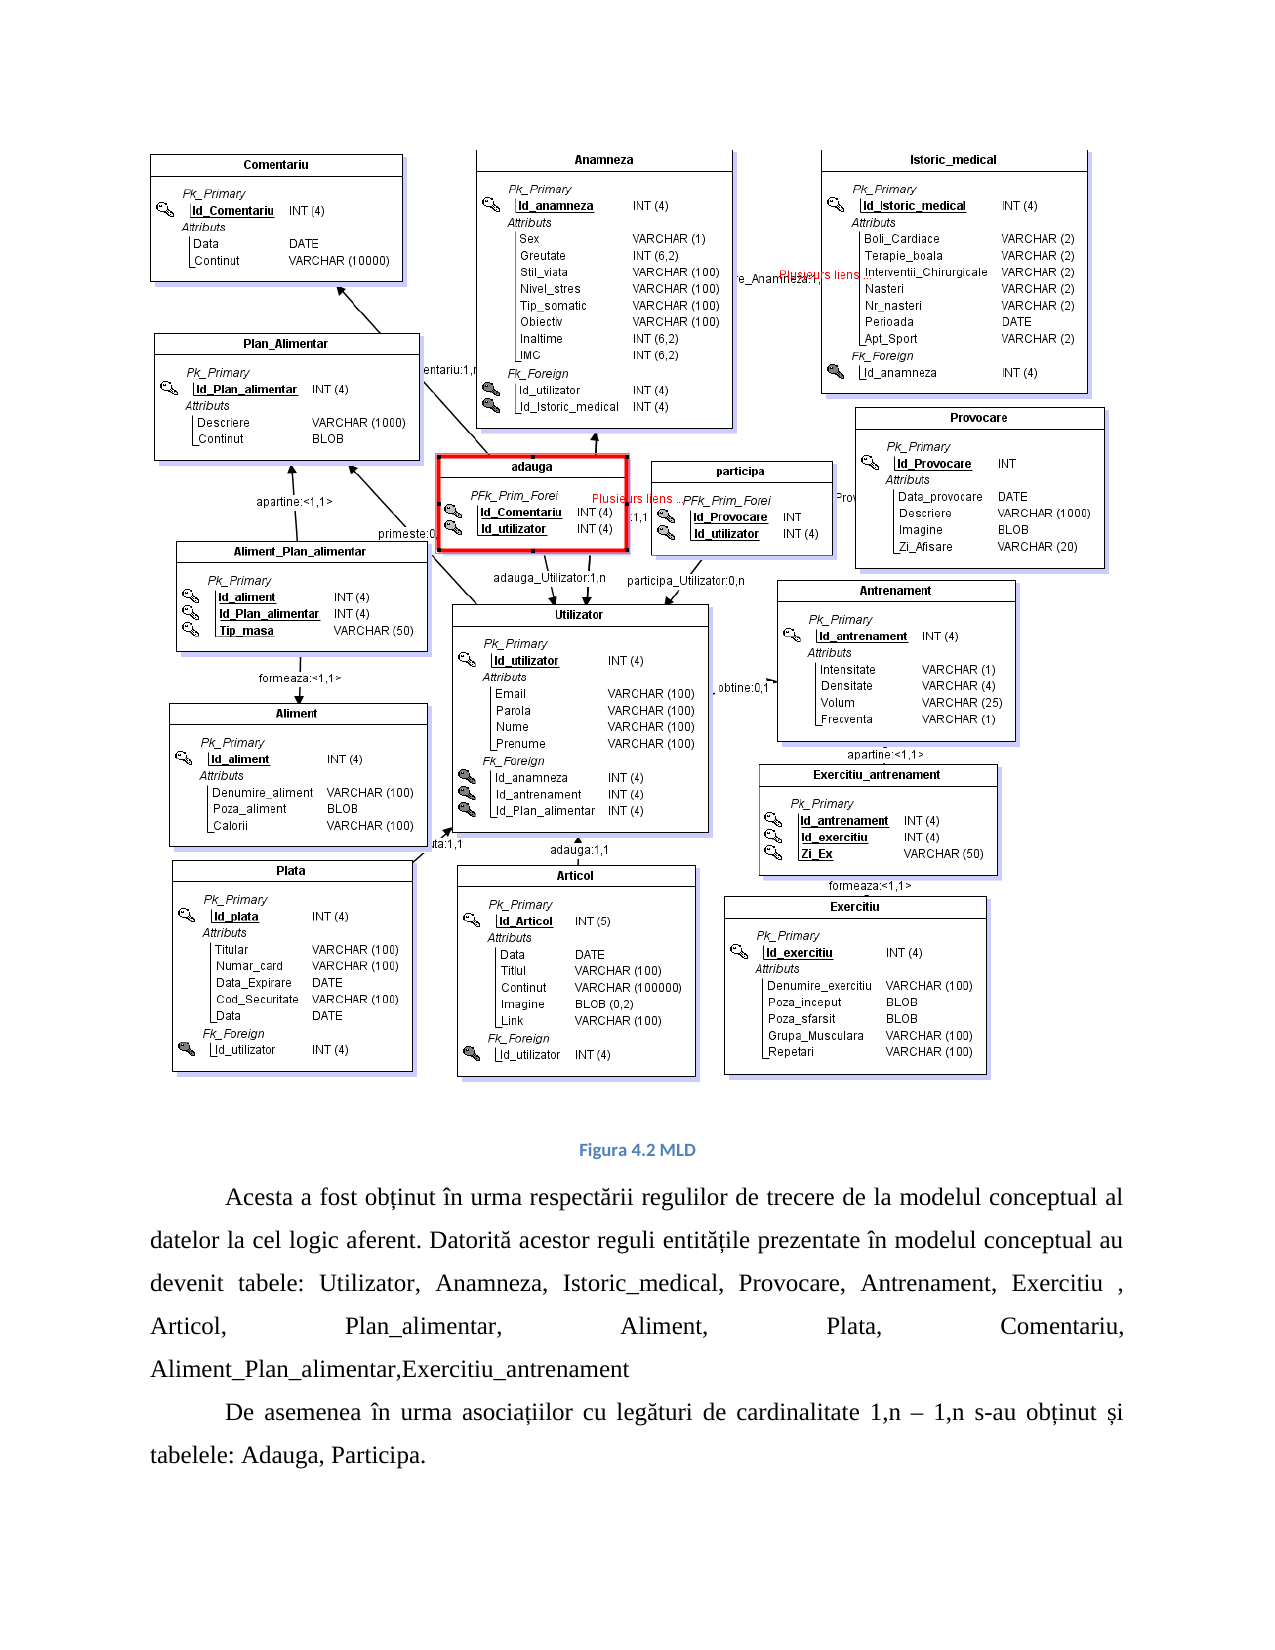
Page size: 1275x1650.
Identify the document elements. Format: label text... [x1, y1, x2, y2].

text Acesta a fost obținut în urma respectării regulilor de trecere de la modelul conceptual al datelor la cel logic aferent. Datorită acestor reguli entitățile prezentate în modelul conceptual au devenit tabele: Utilizator, Anamneza, Istoric_medical, Provocare, Antrenament, Exercitiu , Articol, Plan_alimentar, Aliment, Plata, Comentariu, Aliment_Plan_alimentar,Exercitiu_antrenament [150, 1182, 1125, 1383]
text De asemenea în urma asociațiilor cu legături de cardinalitate 1,n – 1,n s-au obținut și tabelele: Adauga, Participa. [150, 1397, 1125, 1469]
text Figura 4.2 MLD [150, 1138, 1125, 1161]
picture [150, 150, 1125, 1124]
